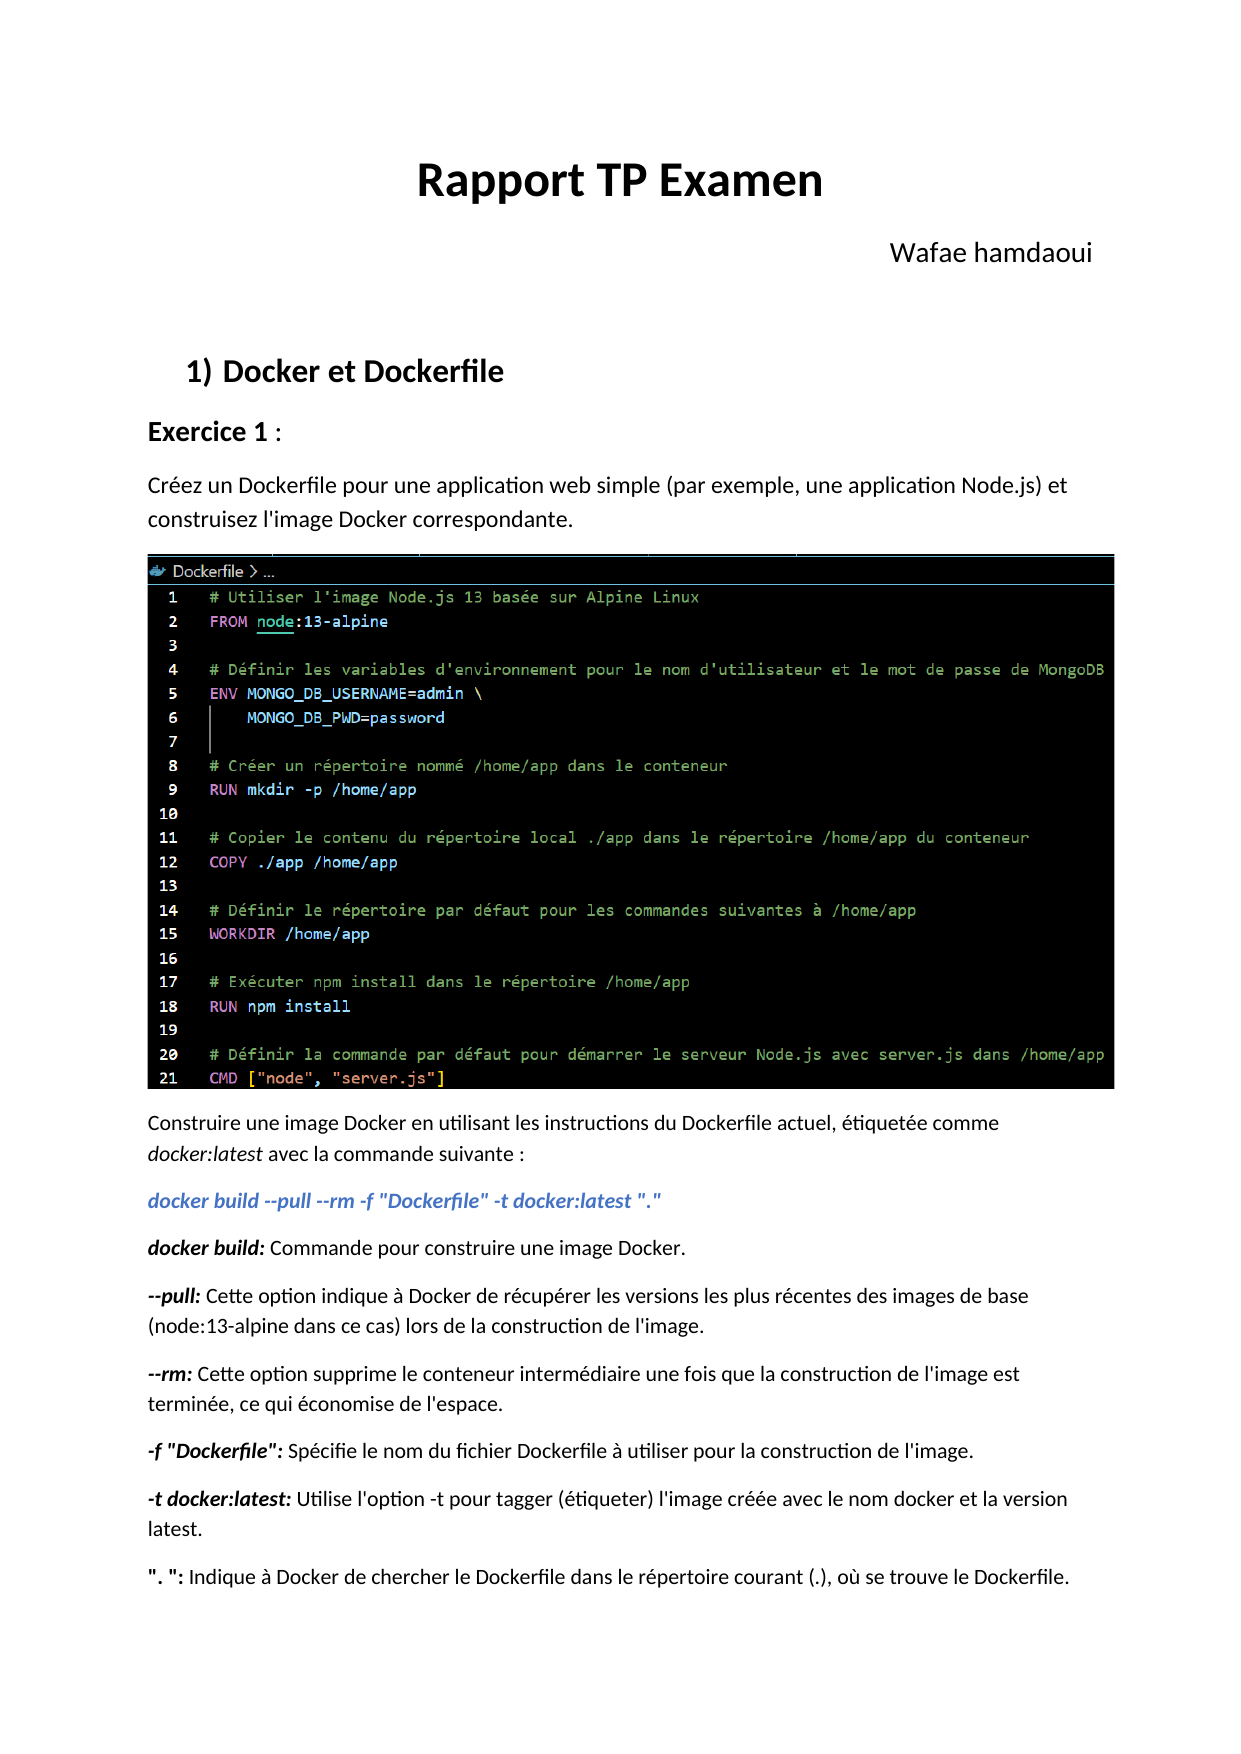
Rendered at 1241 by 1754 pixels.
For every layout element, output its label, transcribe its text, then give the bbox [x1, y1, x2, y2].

text --pull: Cette option indique à Docker de récupérer les versions les plus récentes des images de base (node:13-alpine dans ce cas) lors de la construction de l'image. [148, 1282, 1093, 1339]
list Docker et Dockerfile [185, 349, 1093, 390]
text docker build --pull --rm -f "Dockerfile" -t docker:latest "." [148, 1187, 1093, 1214]
text --rm: Cette option supprime le conteneur intermédiaire une fois que la construction de l'image est terminée, ce qui économise de l'espace. [148, 1360, 1093, 1417]
picture [147, 554, 1115, 1089]
text ". ": Indique à Docker de chercher le Dockerfile dans le répertoire courant (.), où se trouve le Dockerfile. [148, 1563, 1093, 1589]
text -f "Dockerfile": Spécifie le nom du fichier Dockerfile à utiliser pour la construction de l'image. [148, 1438, 1093, 1464]
text Construire une image Docker en utilisant les instructions du Dockerfile actuel, étiquetée comme docker:latest avec la commande suivante : [148, 1109, 1093, 1167]
text -t docker:latest: Utilise l'option -t pour tagger (étiqueter) l'image créée avec le nom docker et la version latest. [148, 1485, 1093, 1542]
text Créez un Dockerfile pour une application web simple (par exemple, une application Node.js) et construisez l'image Docker correspondante. [148, 471, 1093, 533]
text docker build: Commande pour construire une image Docker. [148, 1234, 1093, 1261]
text Exercice 1 : [148, 413, 1093, 449]
text Wafae hamdaoui [148, 234, 1093, 270]
text Rapport TP Examen [148, 148, 1093, 209]
